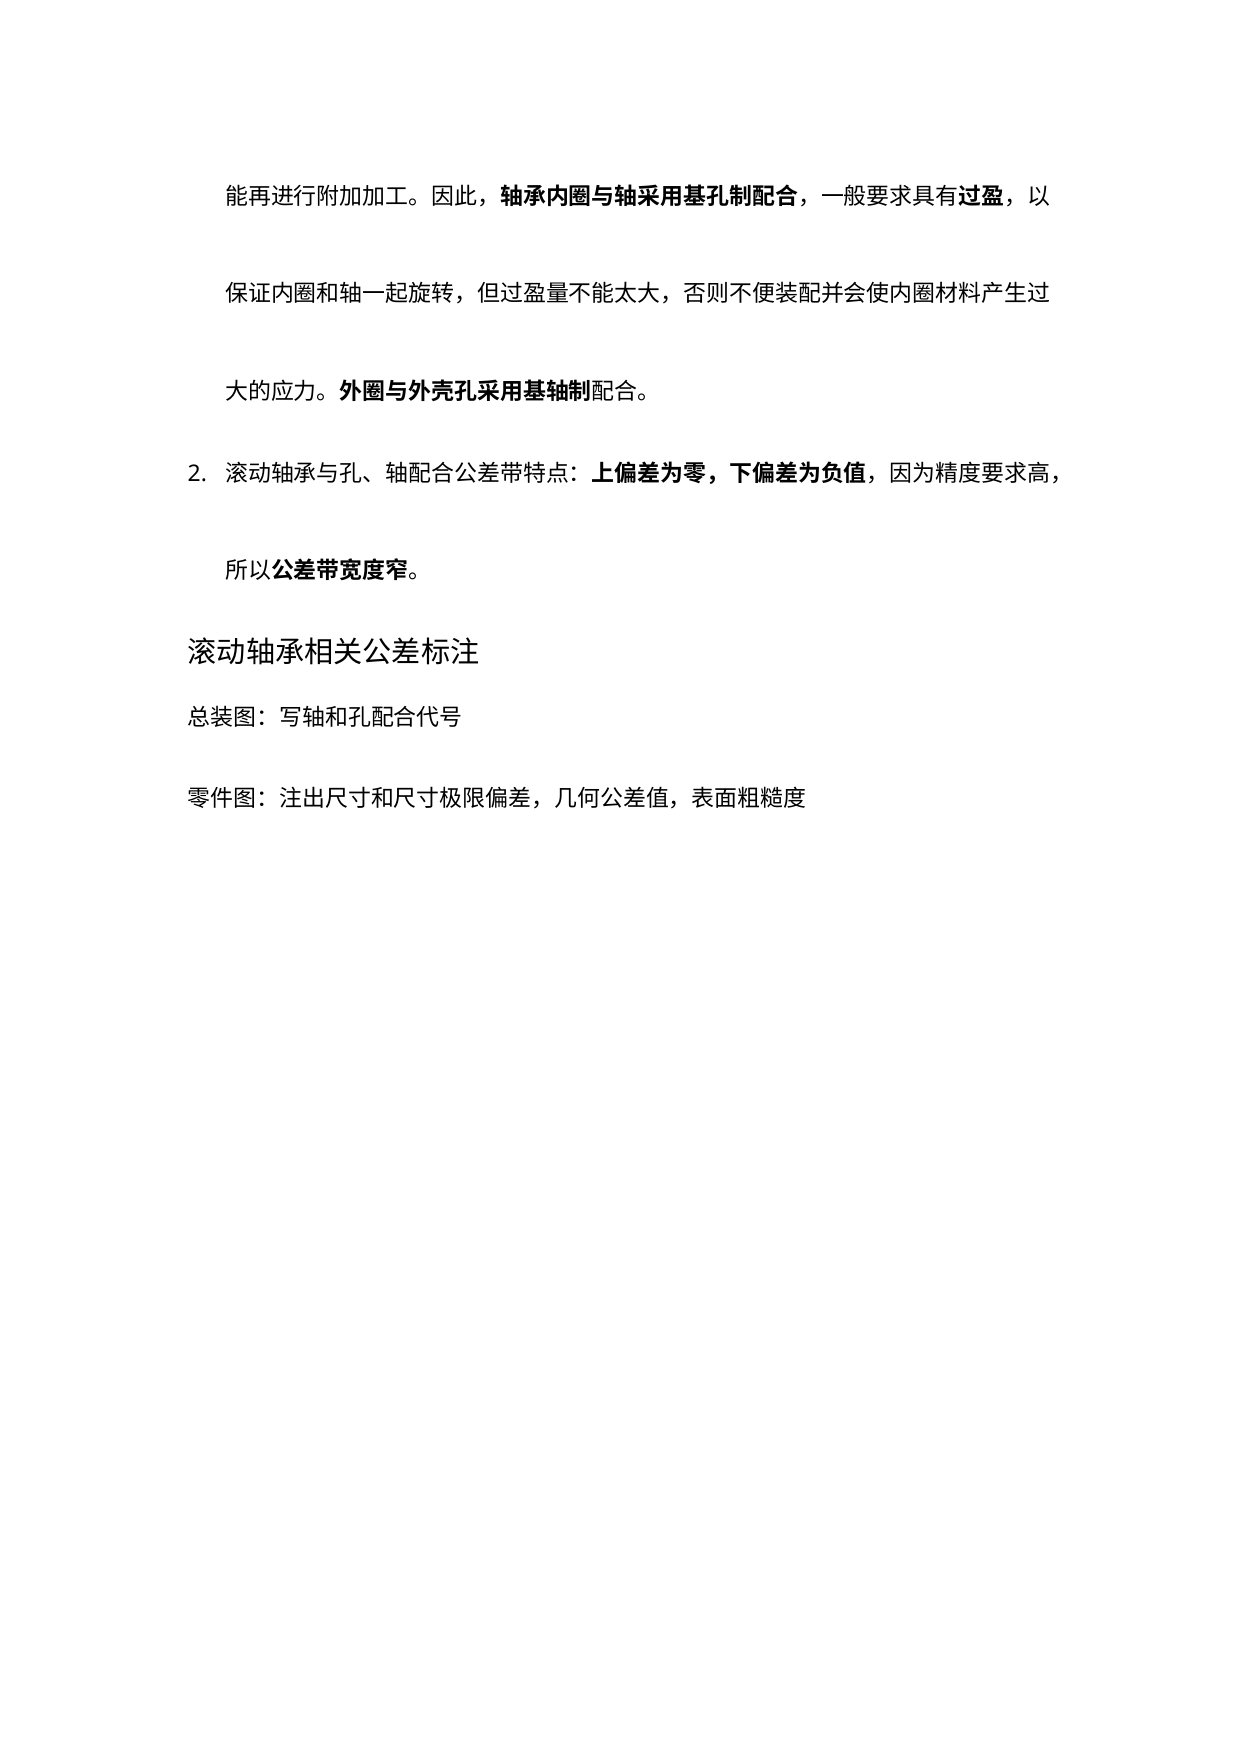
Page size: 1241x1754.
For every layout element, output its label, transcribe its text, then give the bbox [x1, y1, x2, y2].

list 由于滚动轴承是精密的标准部件,使用时不能再进行附加加工。因此，轴承内圈与轴采用基孔制配合，一般要求具有过盈，以保证内圈和轴一起旋转，但过盈量不能太大，否则不便装配并会使内圈材料产生过大的应力。外圈与外壳孔采用基轴制配合。 [187, 162, 1053, 422]
text 总装图：写轴和孔配合代号 [187, 683, 1053, 748]
text 零件图：注出尺寸和尺寸极限偏差，几何公差值，表面粗糙度 [187, 764, 1053, 829]
list 滚动轴承与孔、轴配合公差带特点：上偏差为零，下偏差为负值，因为精度要求高，所以公差带宽度窄。 [187, 438, 1053, 601]
text 滚动轴承相关公差标注 [187, 618, 1053, 683]
